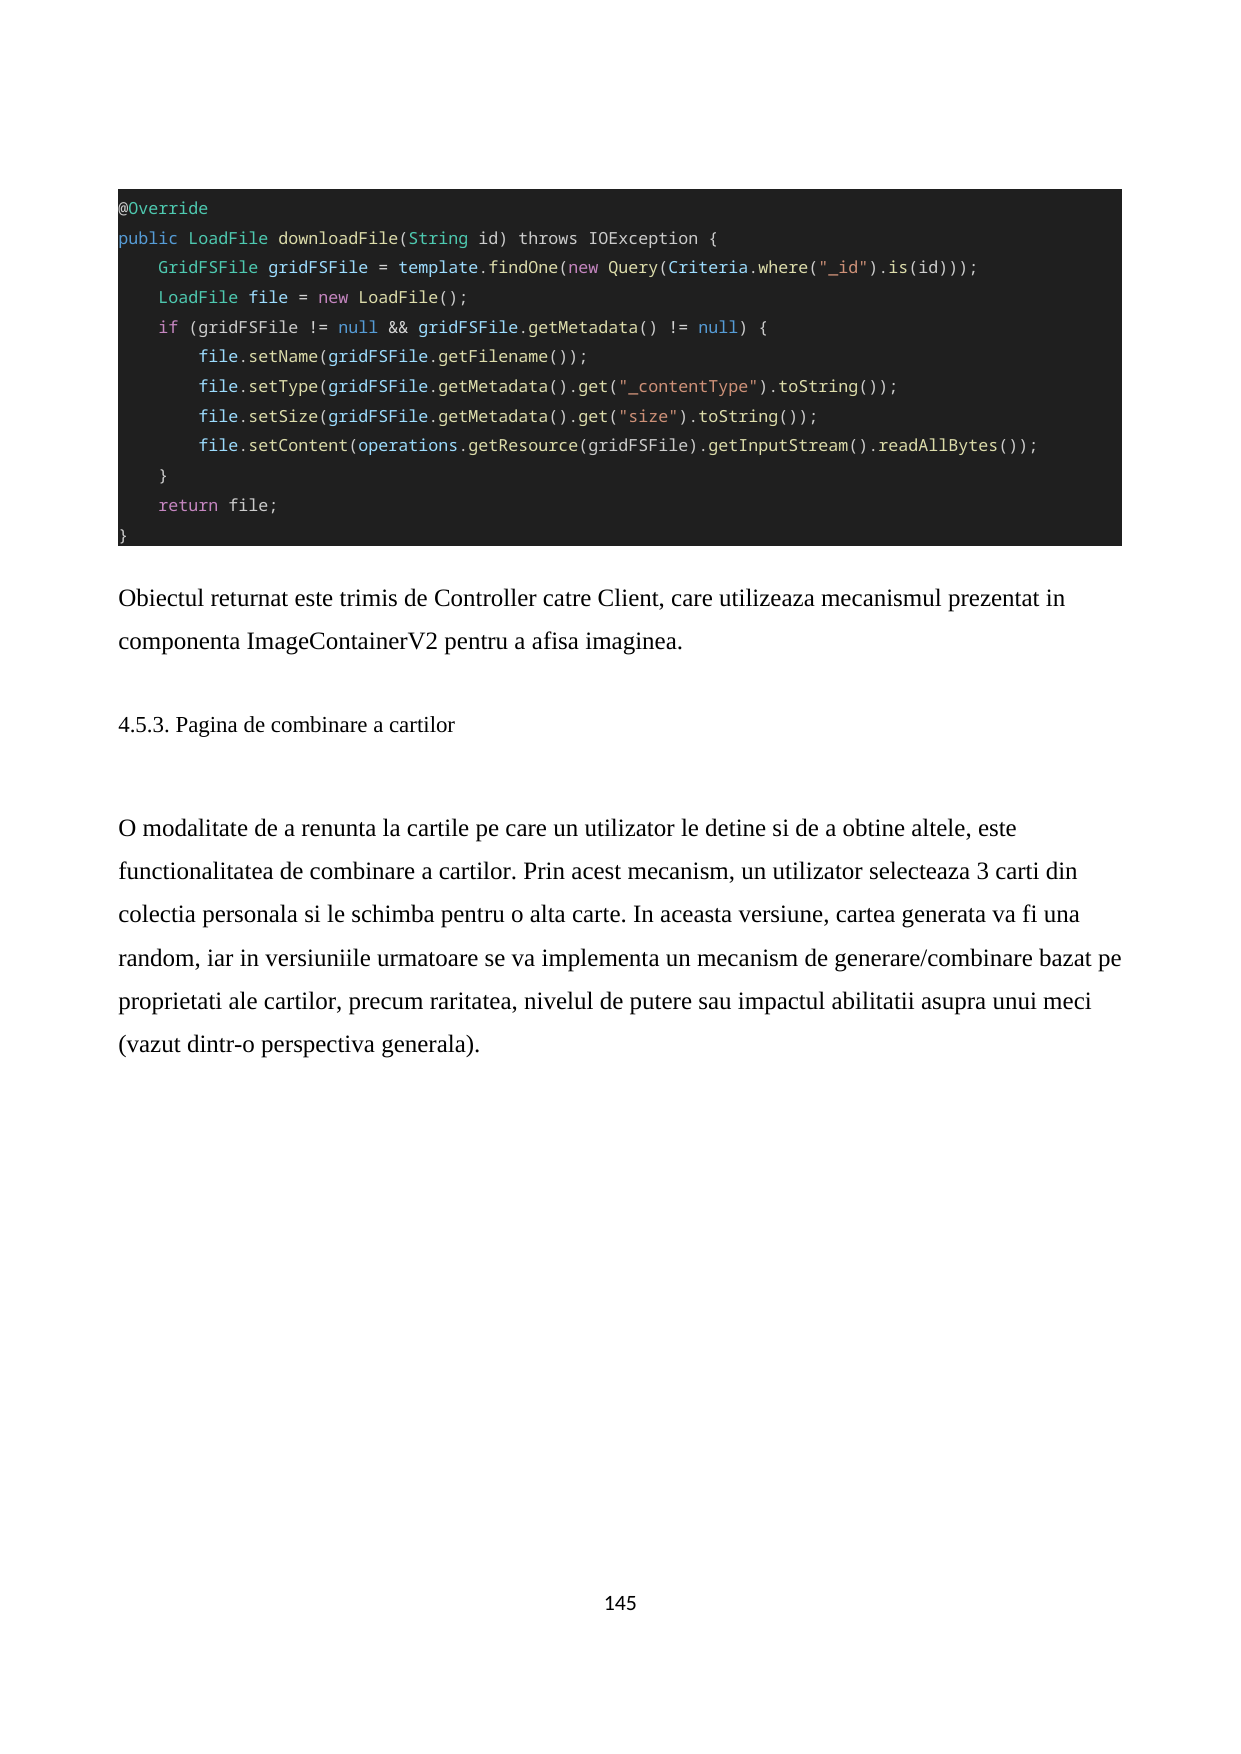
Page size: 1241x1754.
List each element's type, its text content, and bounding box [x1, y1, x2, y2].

text 4.5.3. Pagina de combinare a cartilor [118, 711, 1122, 738]
text Obiectul returnat este trimis de Controller catre Client, care utilizeaza mecanismul prezentat in componenta ImageContainerV2 pentru a afisa imaginea. [118, 583, 1122, 655]
text file.setType(gridFSFile.getMetadata().get("_contentType").toString()); [118, 368, 1122, 397]
text GridFSFile gridFSFile = template.findOne(new Query(Criteria.where("_id").is(id))); [118, 249, 1122, 279]
text public LoadFile downloadFile(String id) throws IOException { [118, 219, 1122, 249]
text } [118, 516, 1122, 546]
text file.setName(gridFSFile.getFilename()); [118, 338, 1122, 368]
text @Override [118, 189, 1122, 219]
text } [118, 457, 1122, 486]
text return file; [118, 486, 1122, 516]
text O modalitate de a renunta la cartile pe care un utilizator le detine si de a obtine altele, este functionalitatea de combinare a cartilor. Prin acest mecanism, un utilizator selecteaza 3 carti din colectia personala si le schimba pentru o alta carte. In aceasta versiune, cartea generata va fi una random, iar in versiuniile urmatoare se va implementa un mecanism de generare/combinare bazat pe proprietati ale cartilor, precum raritatea, nivelul de putere sau impactul abilitatii asupra unui meci (vazut dintr-o perspectiva generala). [118, 813, 1122, 1058]
text if (gridFSFile != null && gridFSFile.getMetadata() != null) { [118, 308, 1122, 338]
text file.setSize(gridFSFile.getMetadata().get("size").toString()); [118, 397, 1122, 427]
text file.setContent(operations.getResource(gridFSFile).getInputStream().readAllBytes()); [118, 427, 1122, 457]
text LoadFile file = new LoadFile(); [118, 279, 1122, 308]
